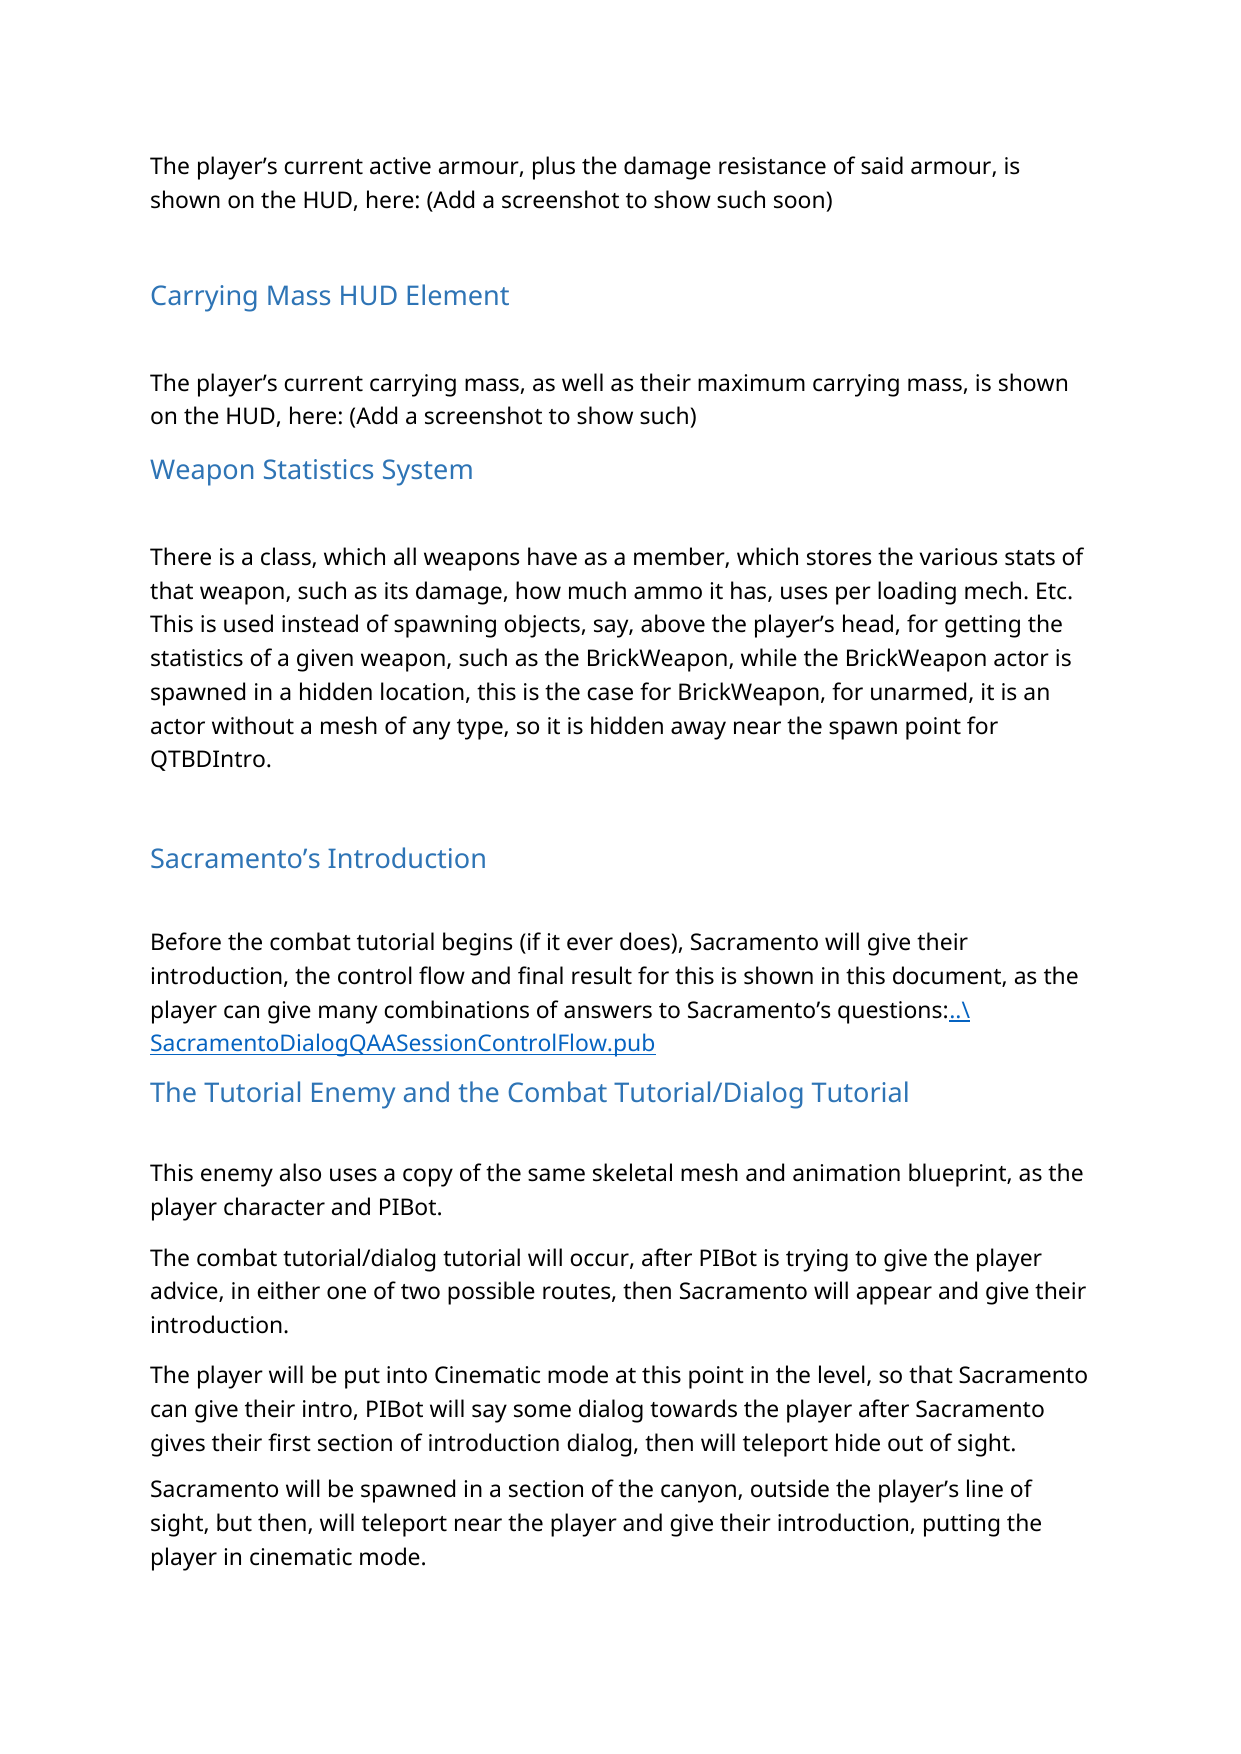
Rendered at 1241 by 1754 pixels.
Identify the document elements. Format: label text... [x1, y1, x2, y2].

subtitle Weapon Statistics System [150, 451, 1090, 487]
text The player will be put into Cinematic mode at this point in the level, so that Sacramento can give their intro, PIBot will say some dialog towards the player after Sacramento gives their first section of introduction dialog, then will teleport hide out of sight. [150, 1359, 1090, 1458]
text Sacramento will be spawned in a section of the canyon, outside the player’s line of sight, but then, will teleport near the player and give their introduction, putting the player in cinematic mode. [150, 1473, 1090, 1572]
subtitle Carrying Mass HUD Element [150, 276, 1090, 313]
text There is a class, which all weapons have as a member, which stores the various stats of that weapon, such as its damage, how much ammo it has, uses per loading mech. Etc. This is used instead of spawning objects, say, above the player’s head, for getting the statistics of a given weapon, such as the BrickWeapon, while the BrickWeapon actor is spawned in a hidden location, this is the case for BrickWeapon, for unarmed, it is an actor without a mesh of any type, so it is hidden away near the spawn point for QTBDIntro. [150, 541, 1090, 774]
text The combat tutorial/dialog tutorial will occur, after PIBot is trying to give the player advice, in either one of two possible routes, then Sacramento will appear and give their introduction. [150, 1241, 1090, 1340]
text This enemy also uses a copy of the same skeletal mesh and animation blueprint, as the player character and PIBot. [150, 1157, 1090, 1222]
subtitle Sacramento’s Introduction [150, 840, 1090, 877]
text The player’s current carrying mass, as well as their maximum carrying mass, is shown on the HUD, here: (Add a screenshot to show such) [150, 366, 1090, 431]
text The player’s current active armour, plus the damage resistance of said armour, is shown on the HUD, here: (Add a screenshot to show such soon) [150, 150, 1090, 215]
text Before the combat tutorial begins (if it ever does), Sacramento will give their introduction, the control flow and final result for this is shown in this document, as the player can give many combinations of answers to Sacramento’s questions:..\SacramentoDialogQAASessionControlFlow.pub [150, 926, 1090, 1058]
subtitle The Tutorial Enemy and the Combat Tutorial/Dialog Tutorial [150, 1073, 1090, 1110]
